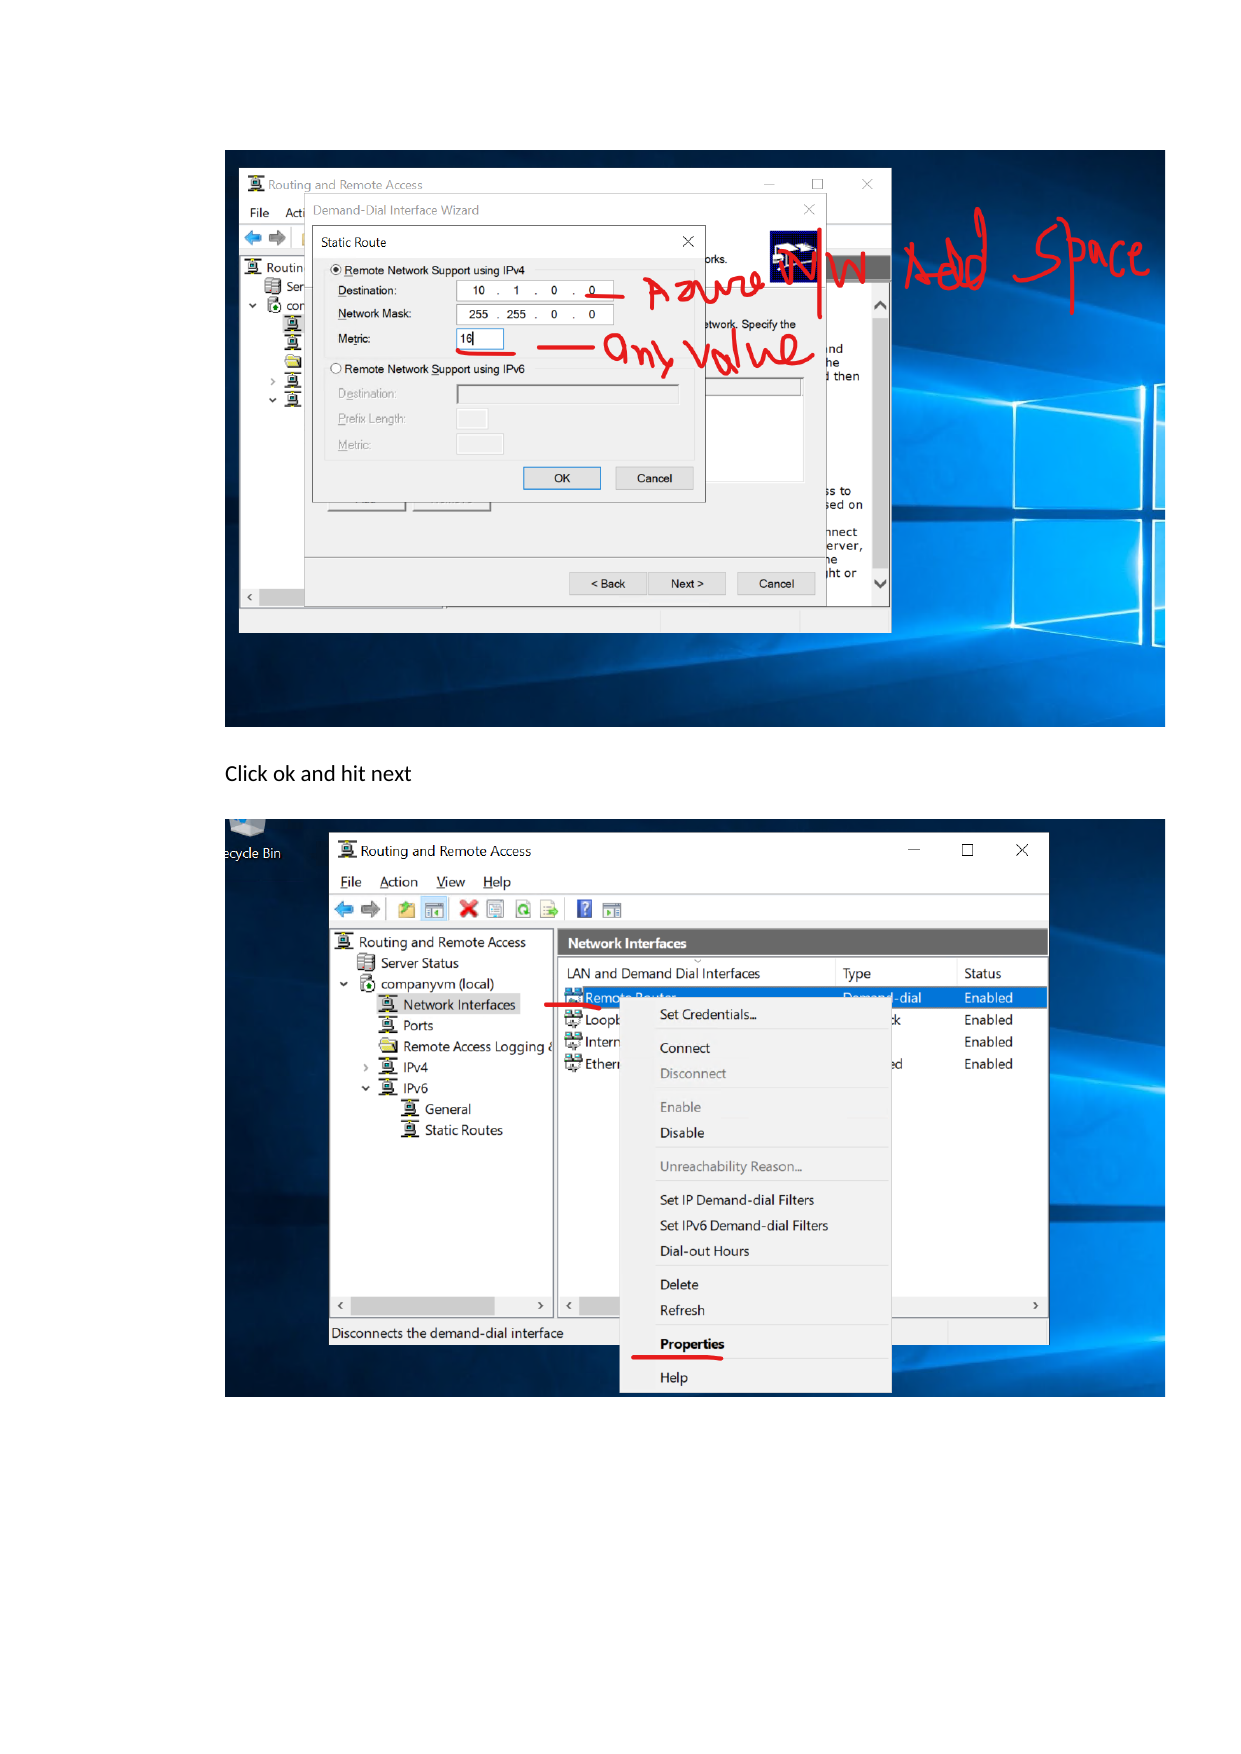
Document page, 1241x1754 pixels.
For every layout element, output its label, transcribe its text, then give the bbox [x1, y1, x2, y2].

picture [1150, 1336, 1166, 1341]
picture [225, 150, 1166, 727]
picture [225, 819, 1166, 1397]
picture [1124, 1085, 1166, 1094]
list Click ok and hit next [225, 759, 1090, 787]
